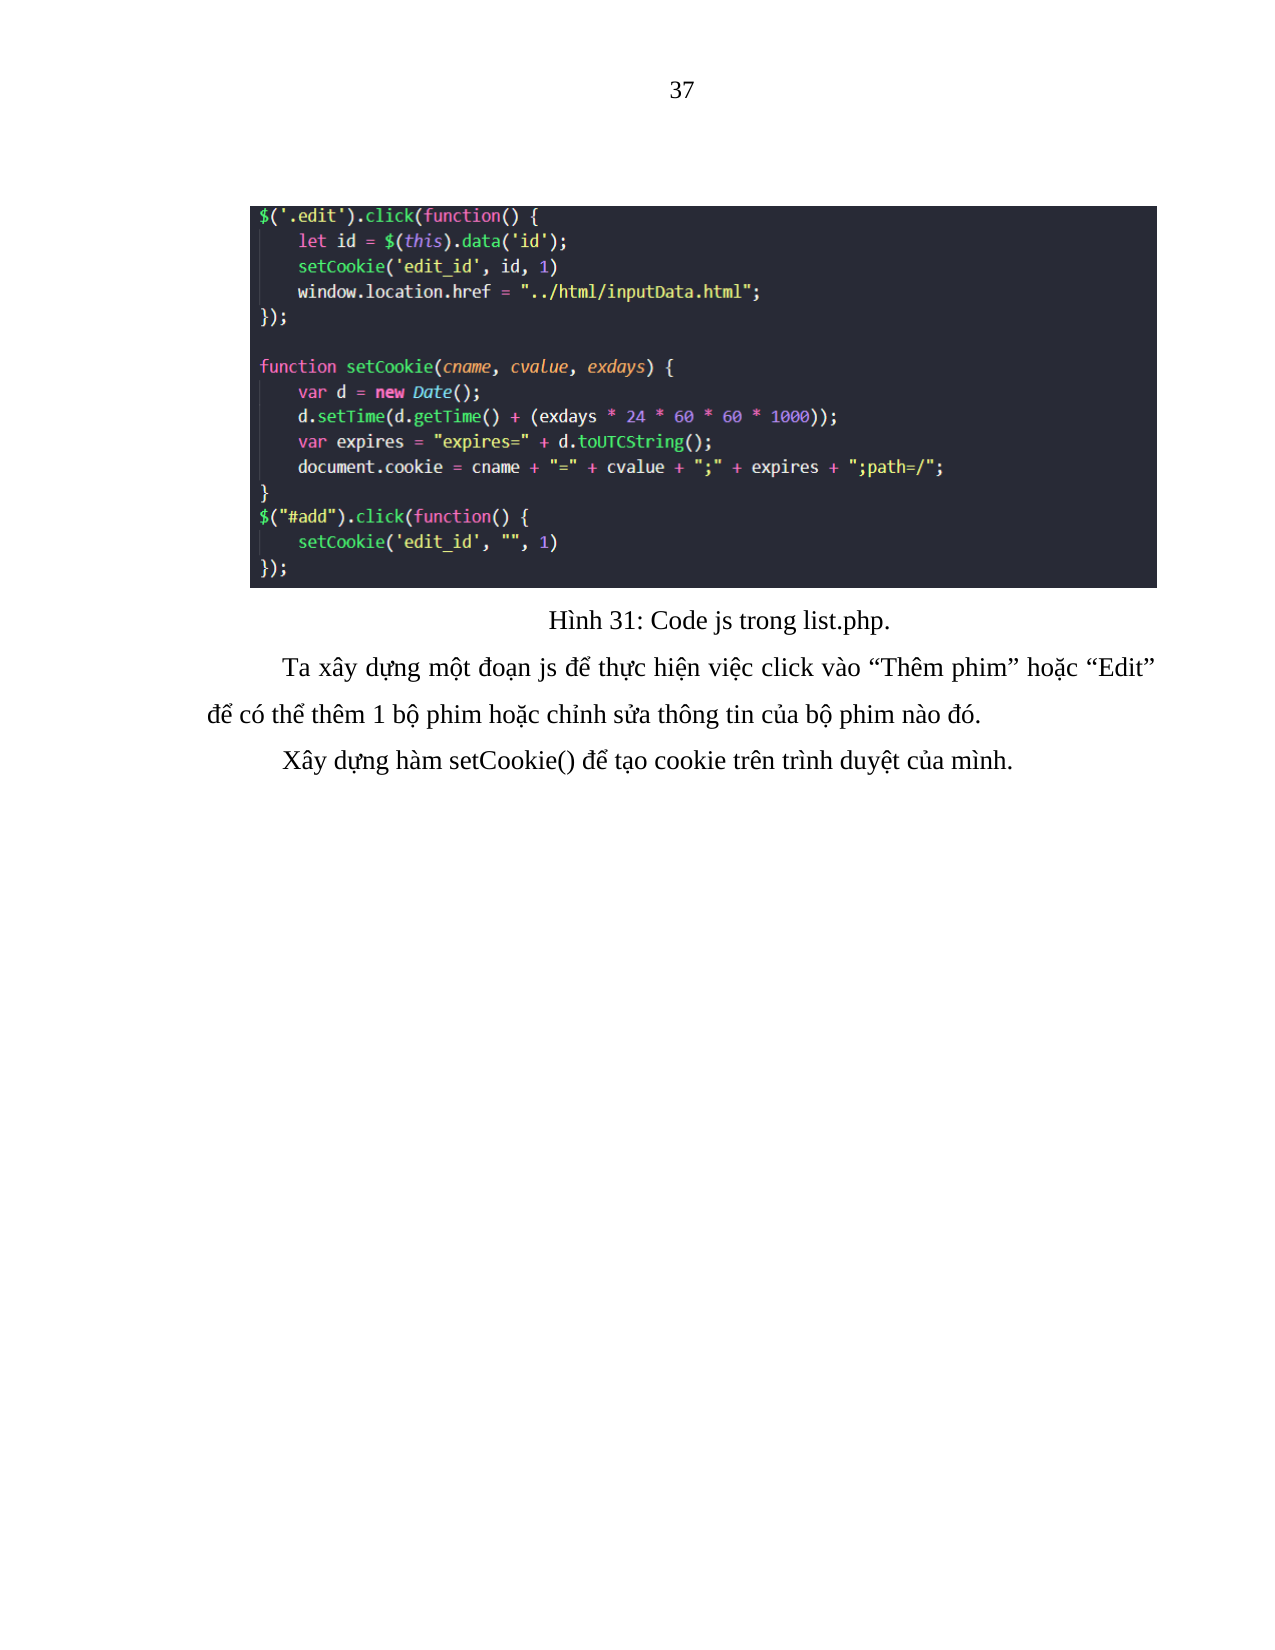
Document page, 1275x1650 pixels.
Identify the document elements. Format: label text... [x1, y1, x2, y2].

text Ta xây dựng một đoạn js để thực hiện việc click vào “Thêm phim” hoặc “Edit” để có thể thêm 1 bộ phim hoặc chỉnh sửa thông tin của bộ phim nào đó. [207, 651, 1157, 729]
text Xây dựng hàm setCookie() để tạo cookie trên trình duyệt của mình. [207, 744, 1157, 776]
picture [250, 206, 1157, 588]
